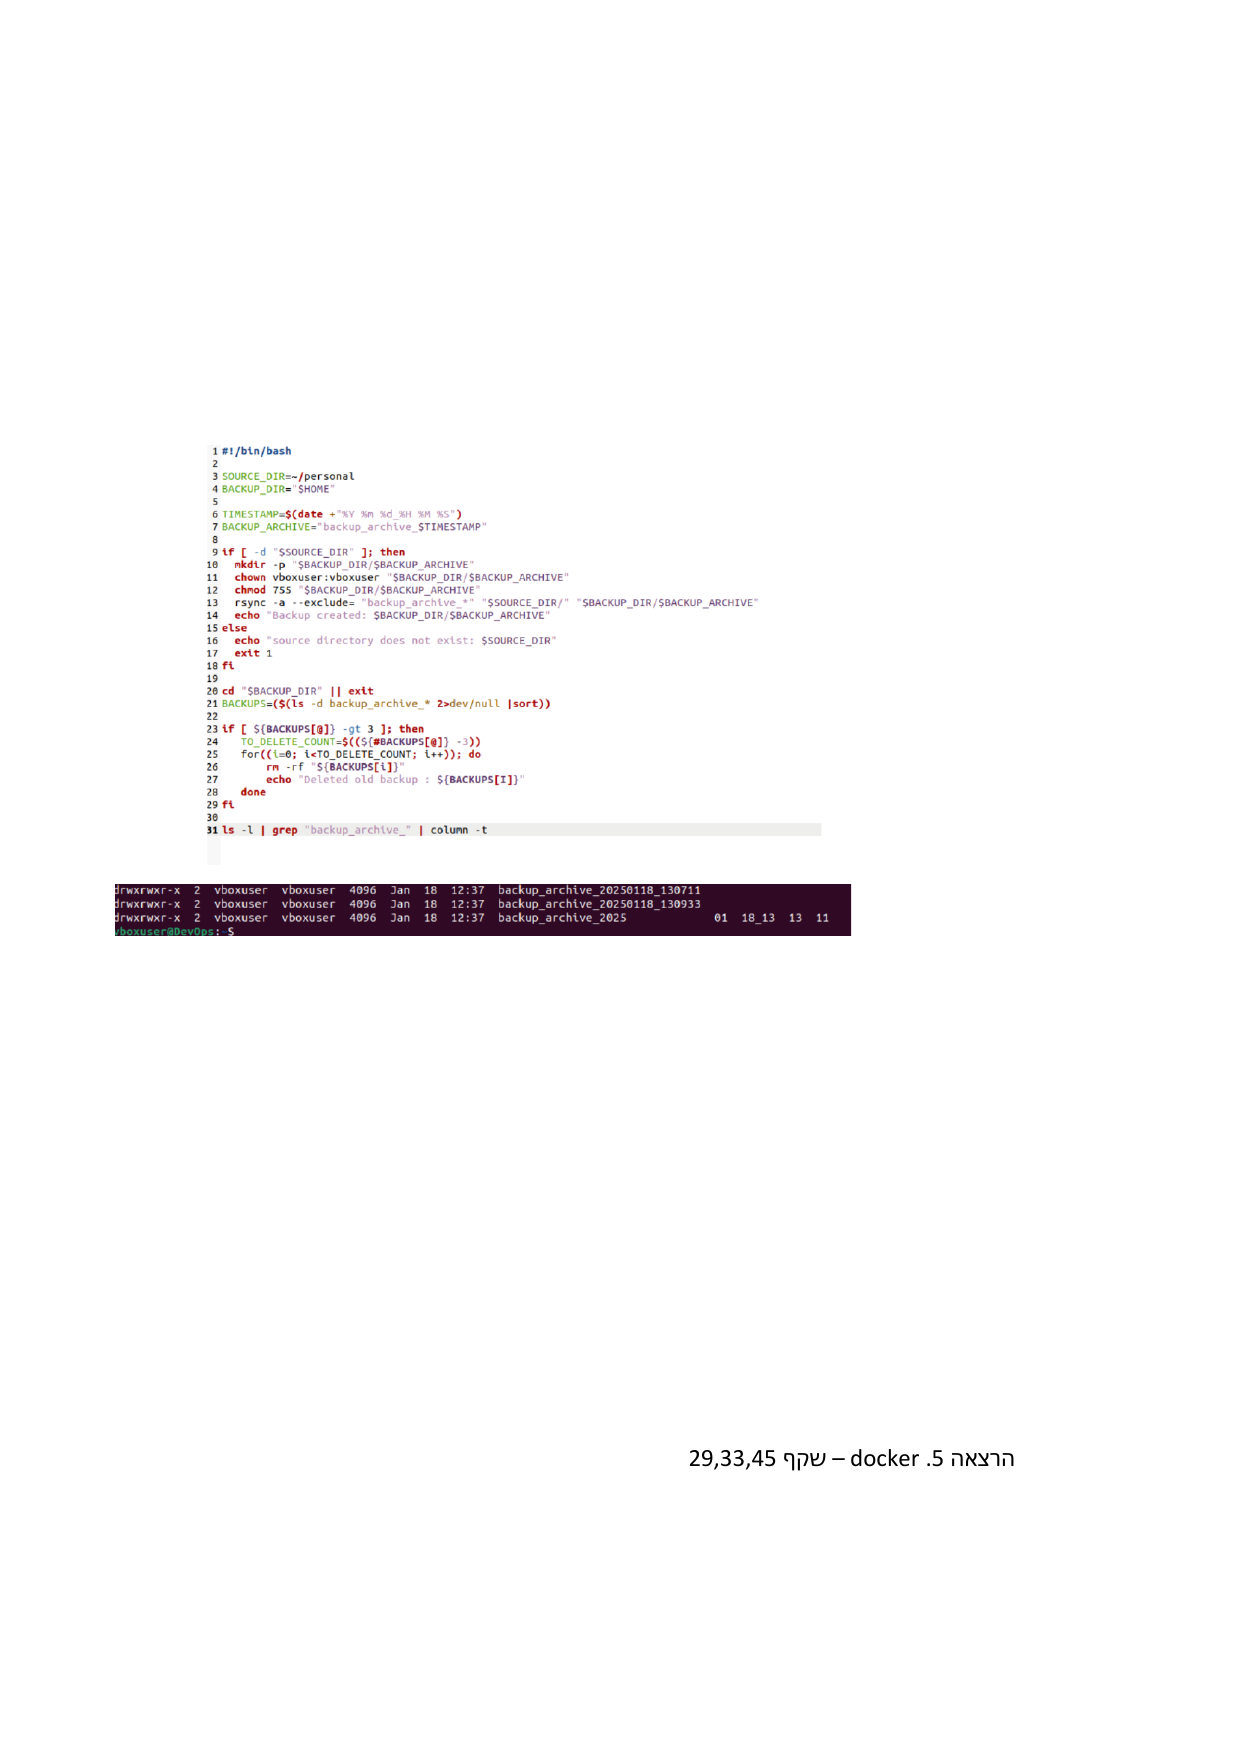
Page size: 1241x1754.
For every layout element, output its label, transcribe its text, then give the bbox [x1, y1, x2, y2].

picture [206, 445, 822, 864]
text הרצאה 5. docker – שקף 29,33,45 [187, 1442, 1015, 1472]
picture [113, 884, 851, 935]
